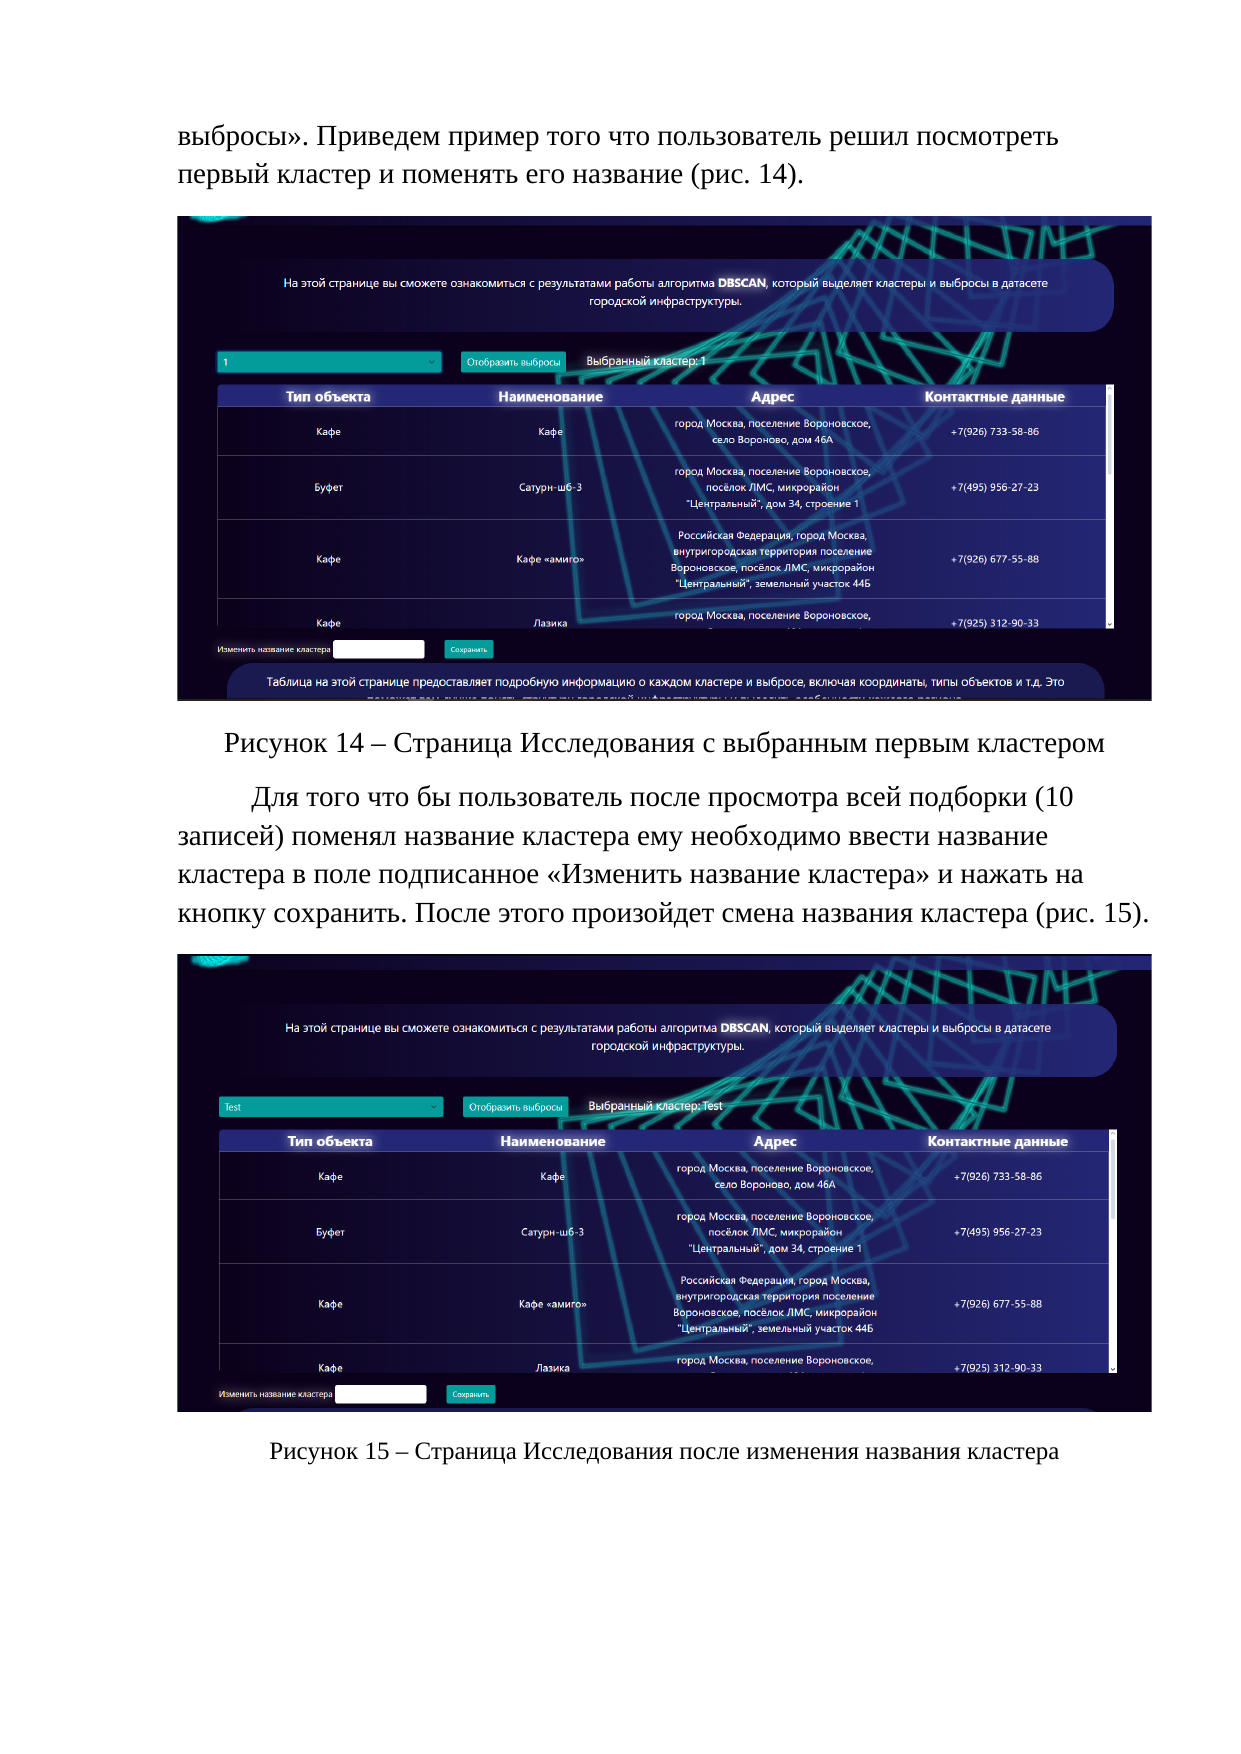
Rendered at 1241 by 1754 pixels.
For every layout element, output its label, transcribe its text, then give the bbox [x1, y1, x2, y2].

picture [177, 216, 1152, 701]
picture [177, 954, 1152, 1412]
text Рисунок 14 – Страница Исследования с выбранным первым кластером [177, 725, 1152, 759]
text Для того что бы пользователь после просмотра всей подборки (10 записей) поменял название кластера ему необходимо ввести название кластера в поле подписанное «Изменить название кластера» и нажать на кнопку сохранить. После этого произойдет смена названия кластера (рис. 15). [177, 779, 1152, 929]
text Рисунок 15 – Страница Исследования после изменения названия кластера [177, 1436, 1152, 1465]
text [177, 118, 1152, 190]
